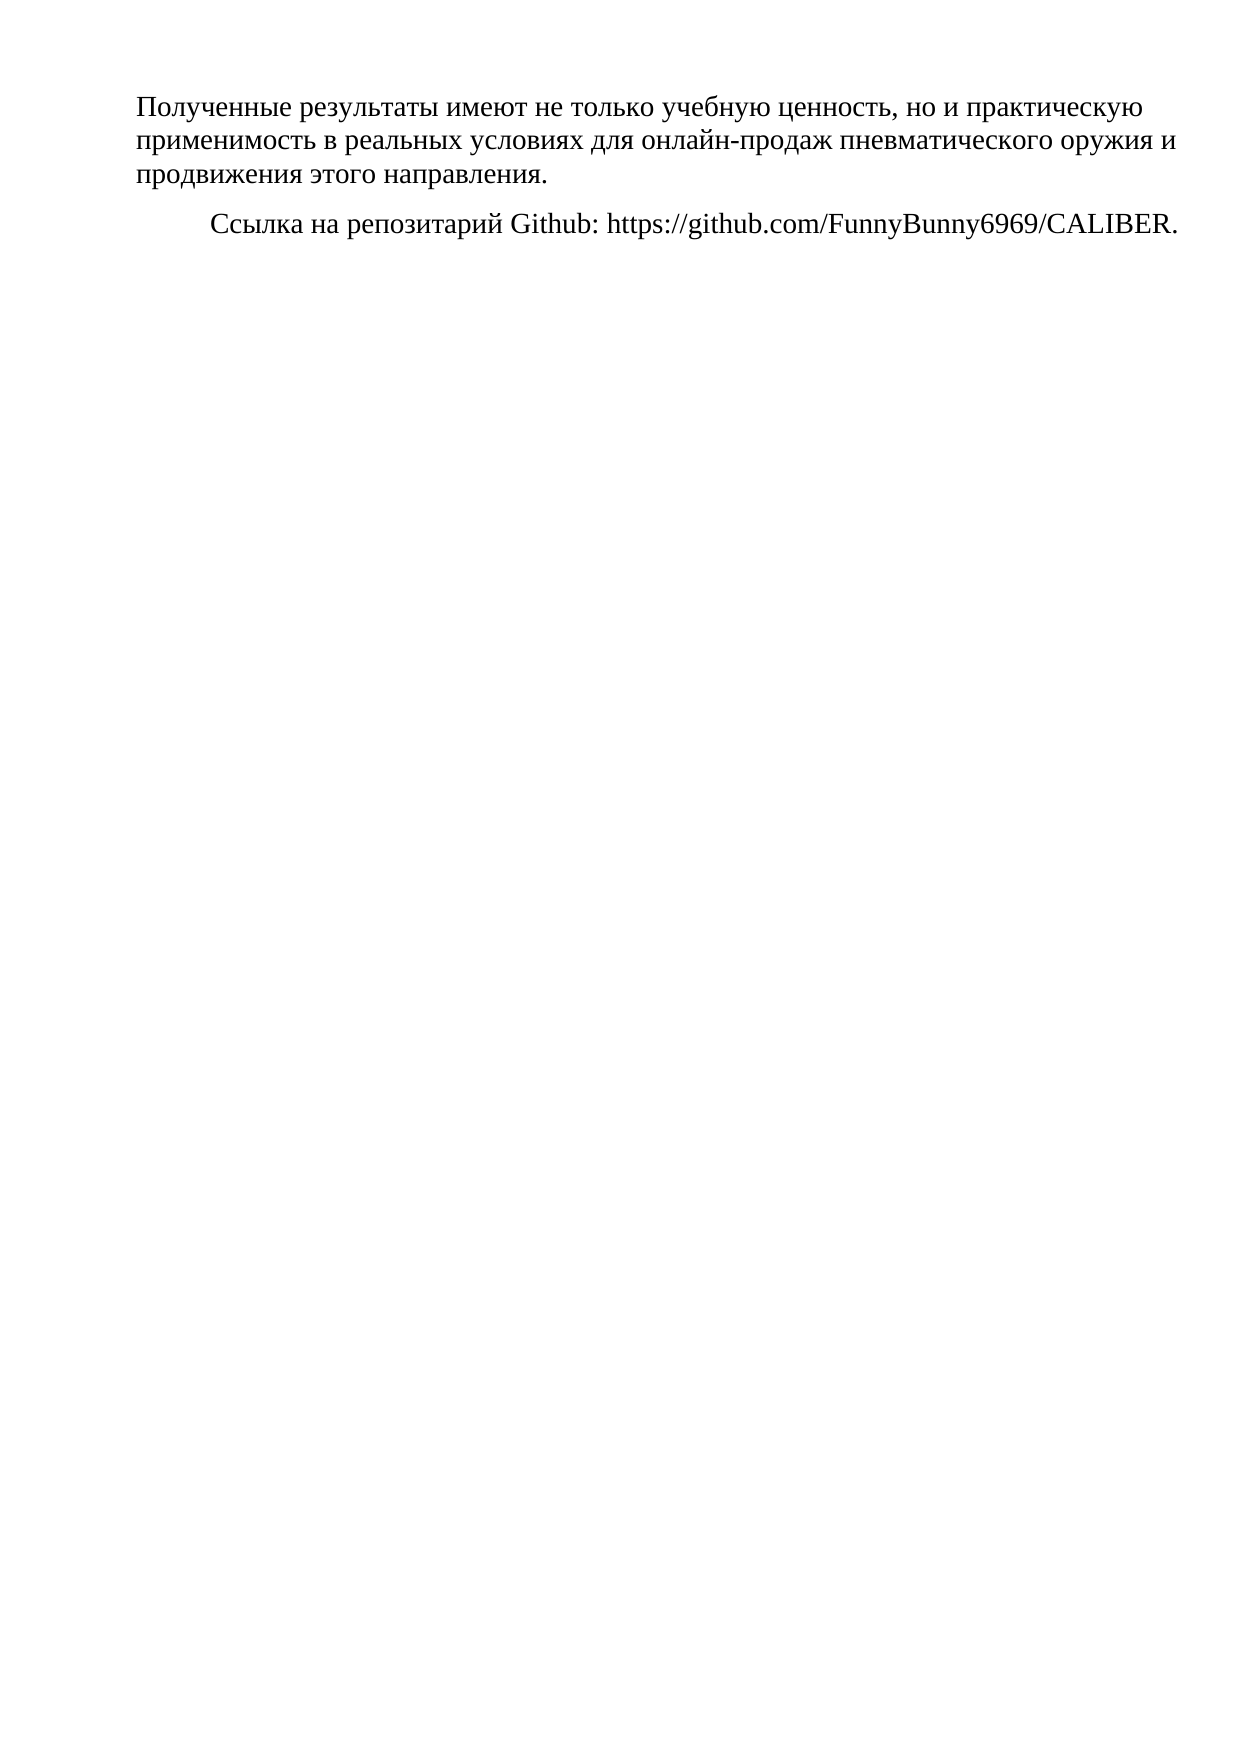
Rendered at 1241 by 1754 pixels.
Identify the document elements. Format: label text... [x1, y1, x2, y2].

text Ссылка на репозитарий Github: https://github.com/FunnyBunny6969/CALIBER. [136, 206, 1181, 239]
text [136, 89, 1181, 189]
